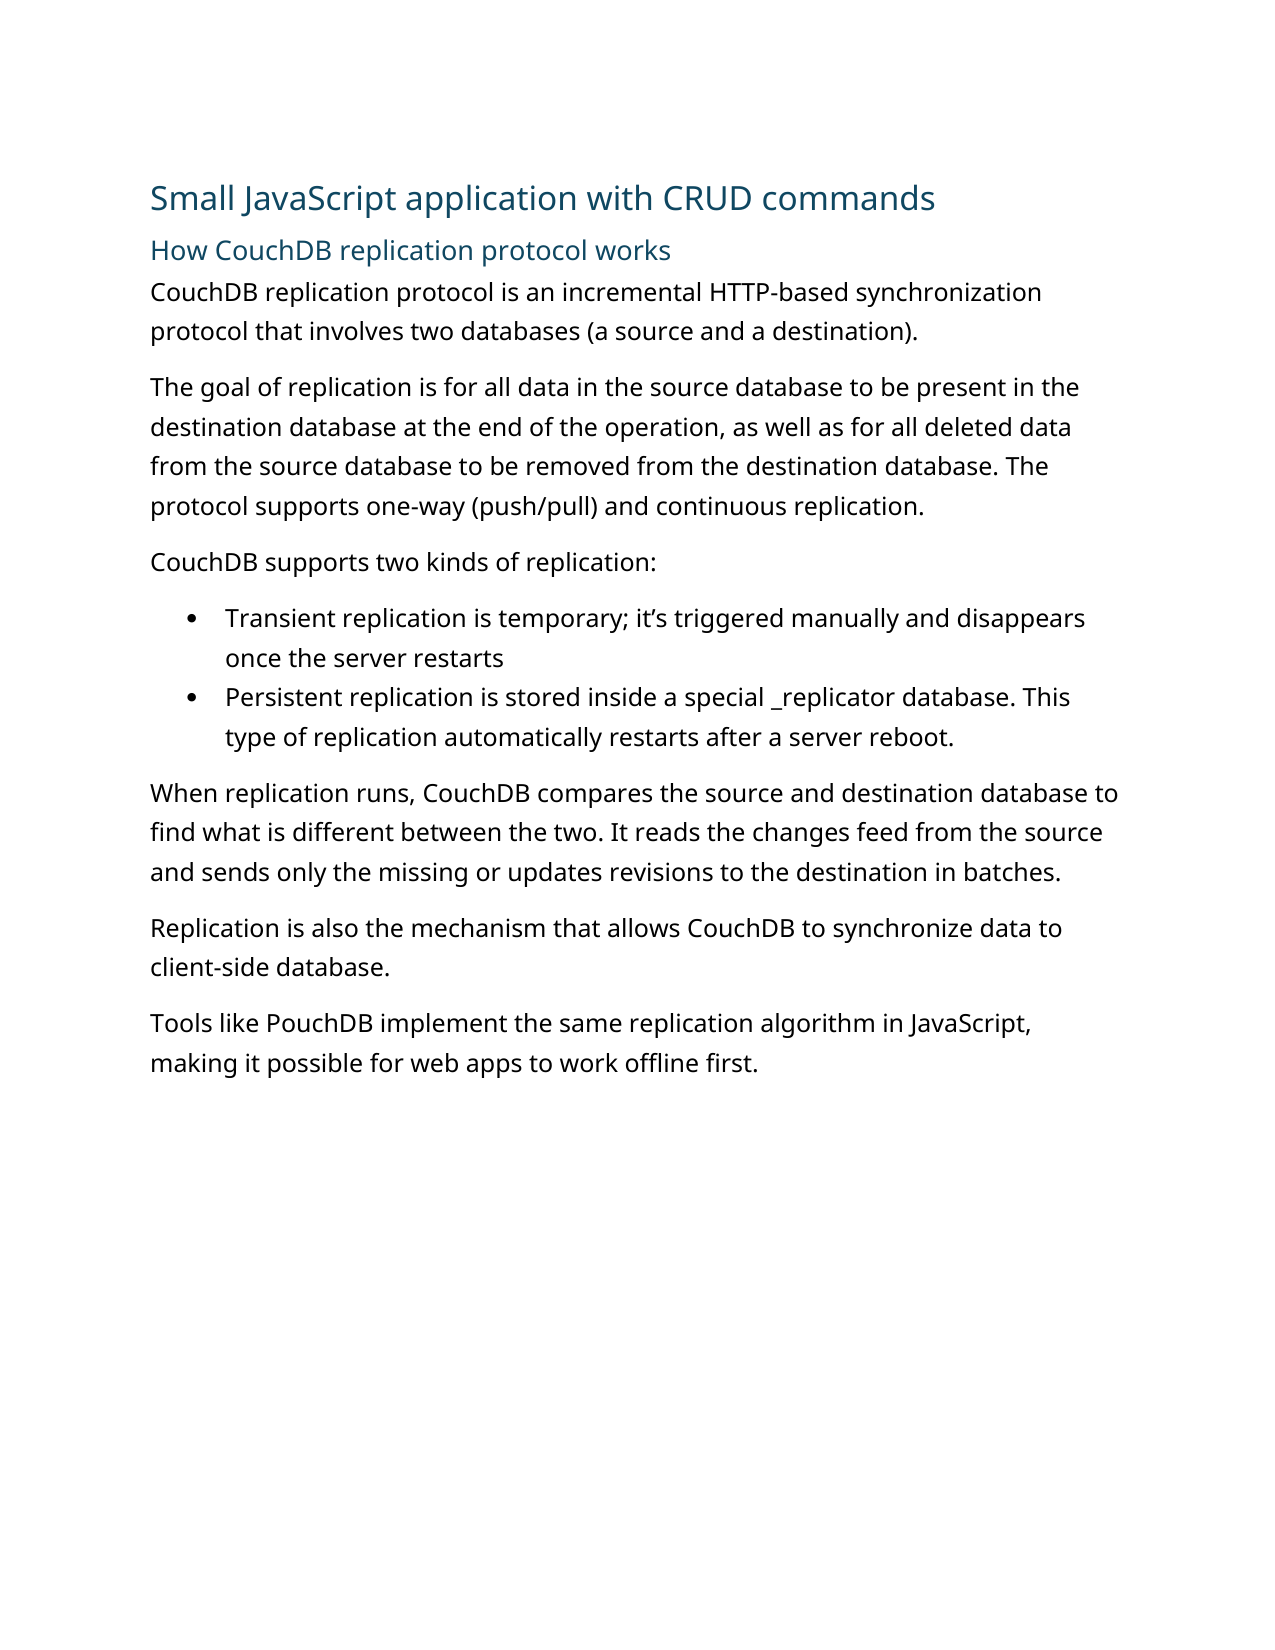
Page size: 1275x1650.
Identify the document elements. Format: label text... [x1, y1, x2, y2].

subtitle Small JavaScript application with CRUD commands [150, 175, 1125, 220]
list Persistent replication is stored inside a special _replicator database. This type of replication automatically restarts after a server reboot. [187, 680, 1125, 753]
text When replication runs, CouchDB compares the source and destination database to find what is different between the two. It reads the changes feed from the source and sends only the missing or updates revisions to the destination in batches. [150, 775, 1125, 888]
list Transient replication is temporary; it’s triggered manually and disappears once the server restarts [187, 601, 1125, 674]
text The goal of replication is for all data in the source database to be present in the destination database at the end of the operation, as well as for all deleted data from the source database to be removed from the destination database. The protocol supports one-way (push/pull) and continuous replication. [150, 370, 1125, 523]
text Replication is also the mechanism that allows CouchDB to synchronize data to client-side database. [150, 911, 1125, 984]
text CouchDB replication protocol is an incremental HTTP-based synchronization protocol that involves two databases (a source and a destination). [150, 274, 1125, 348]
text CouchDB supports two kinds of replication: [150, 545, 1125, 579]
subtitle How CouchDB replication protocol works [150, 232, 1125, 269]
text Tools like PouchDB implement the same replication algorithm in JavaScript, making it possible for web apps to work offline first. [150, 1006, 1125, 1080]
